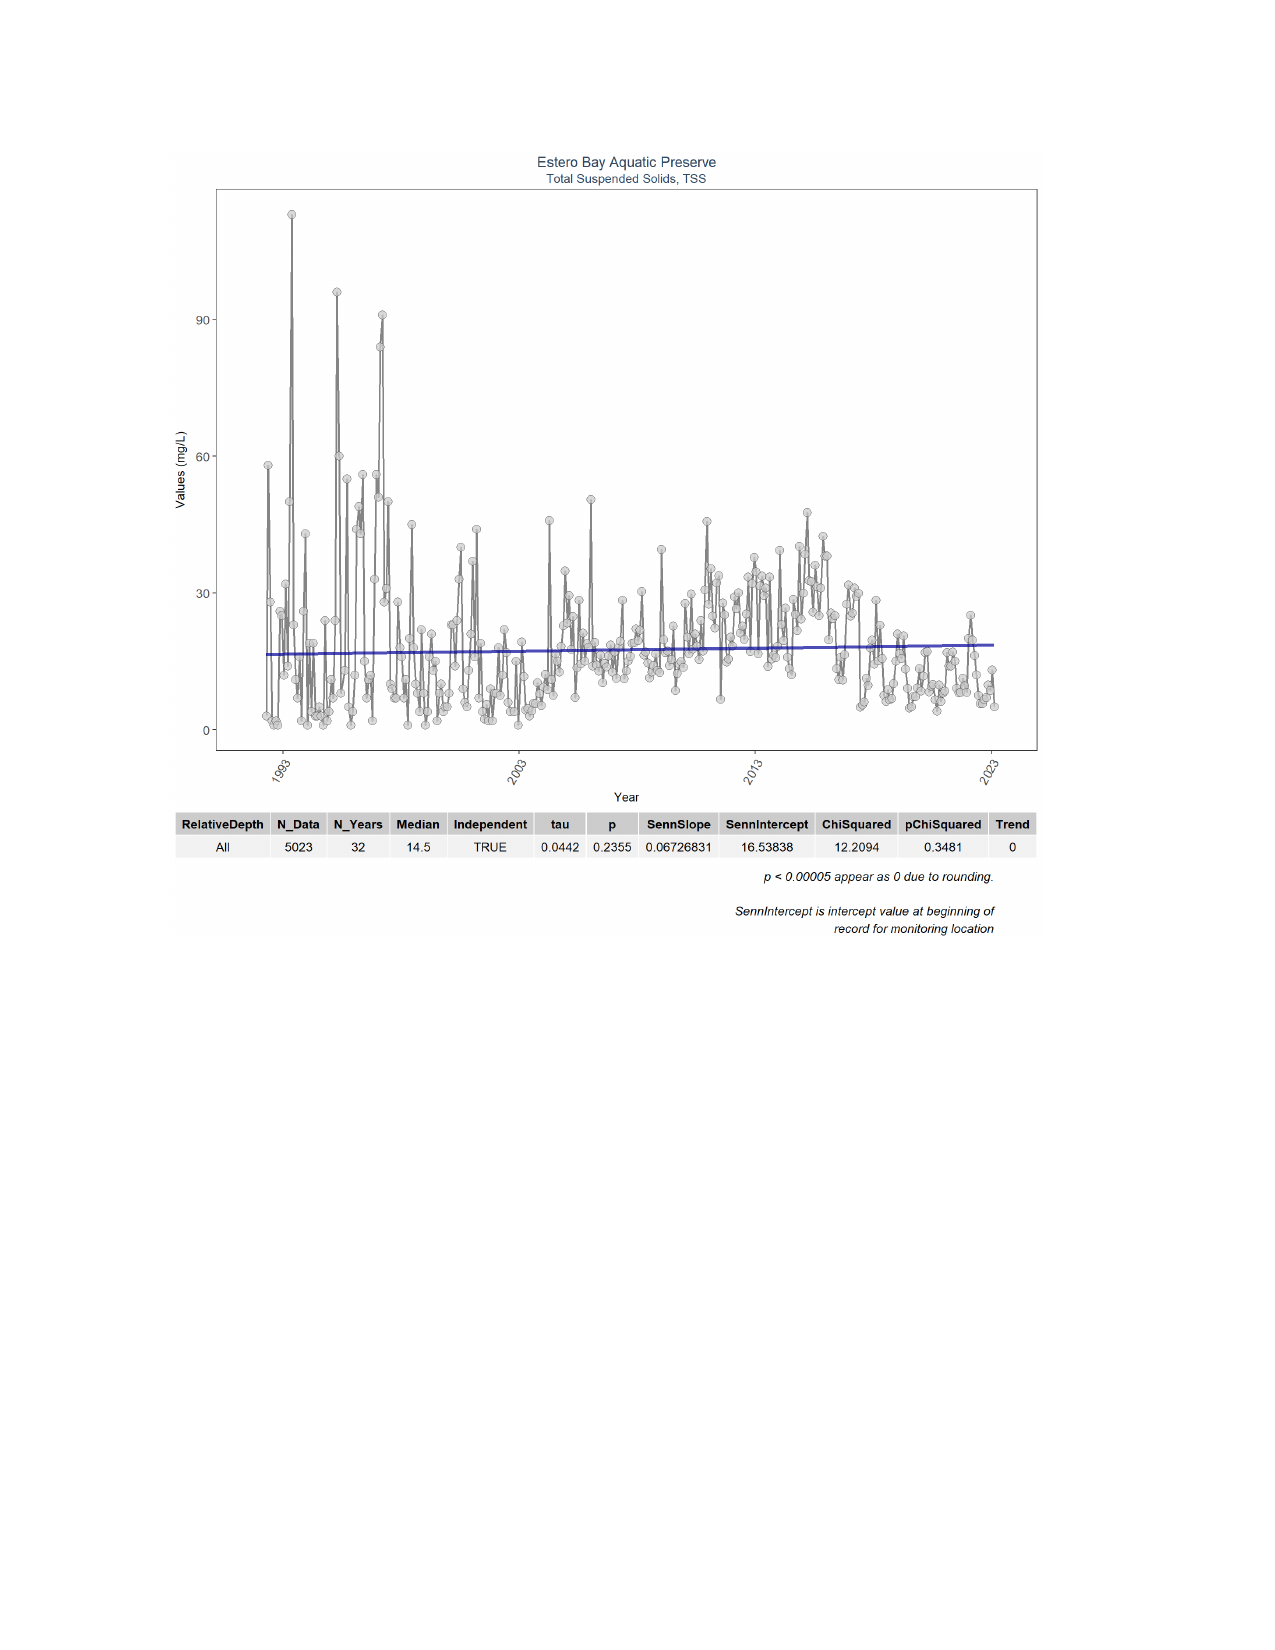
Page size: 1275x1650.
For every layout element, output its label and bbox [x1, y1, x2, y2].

picture [168, 150, 1044, 938]
